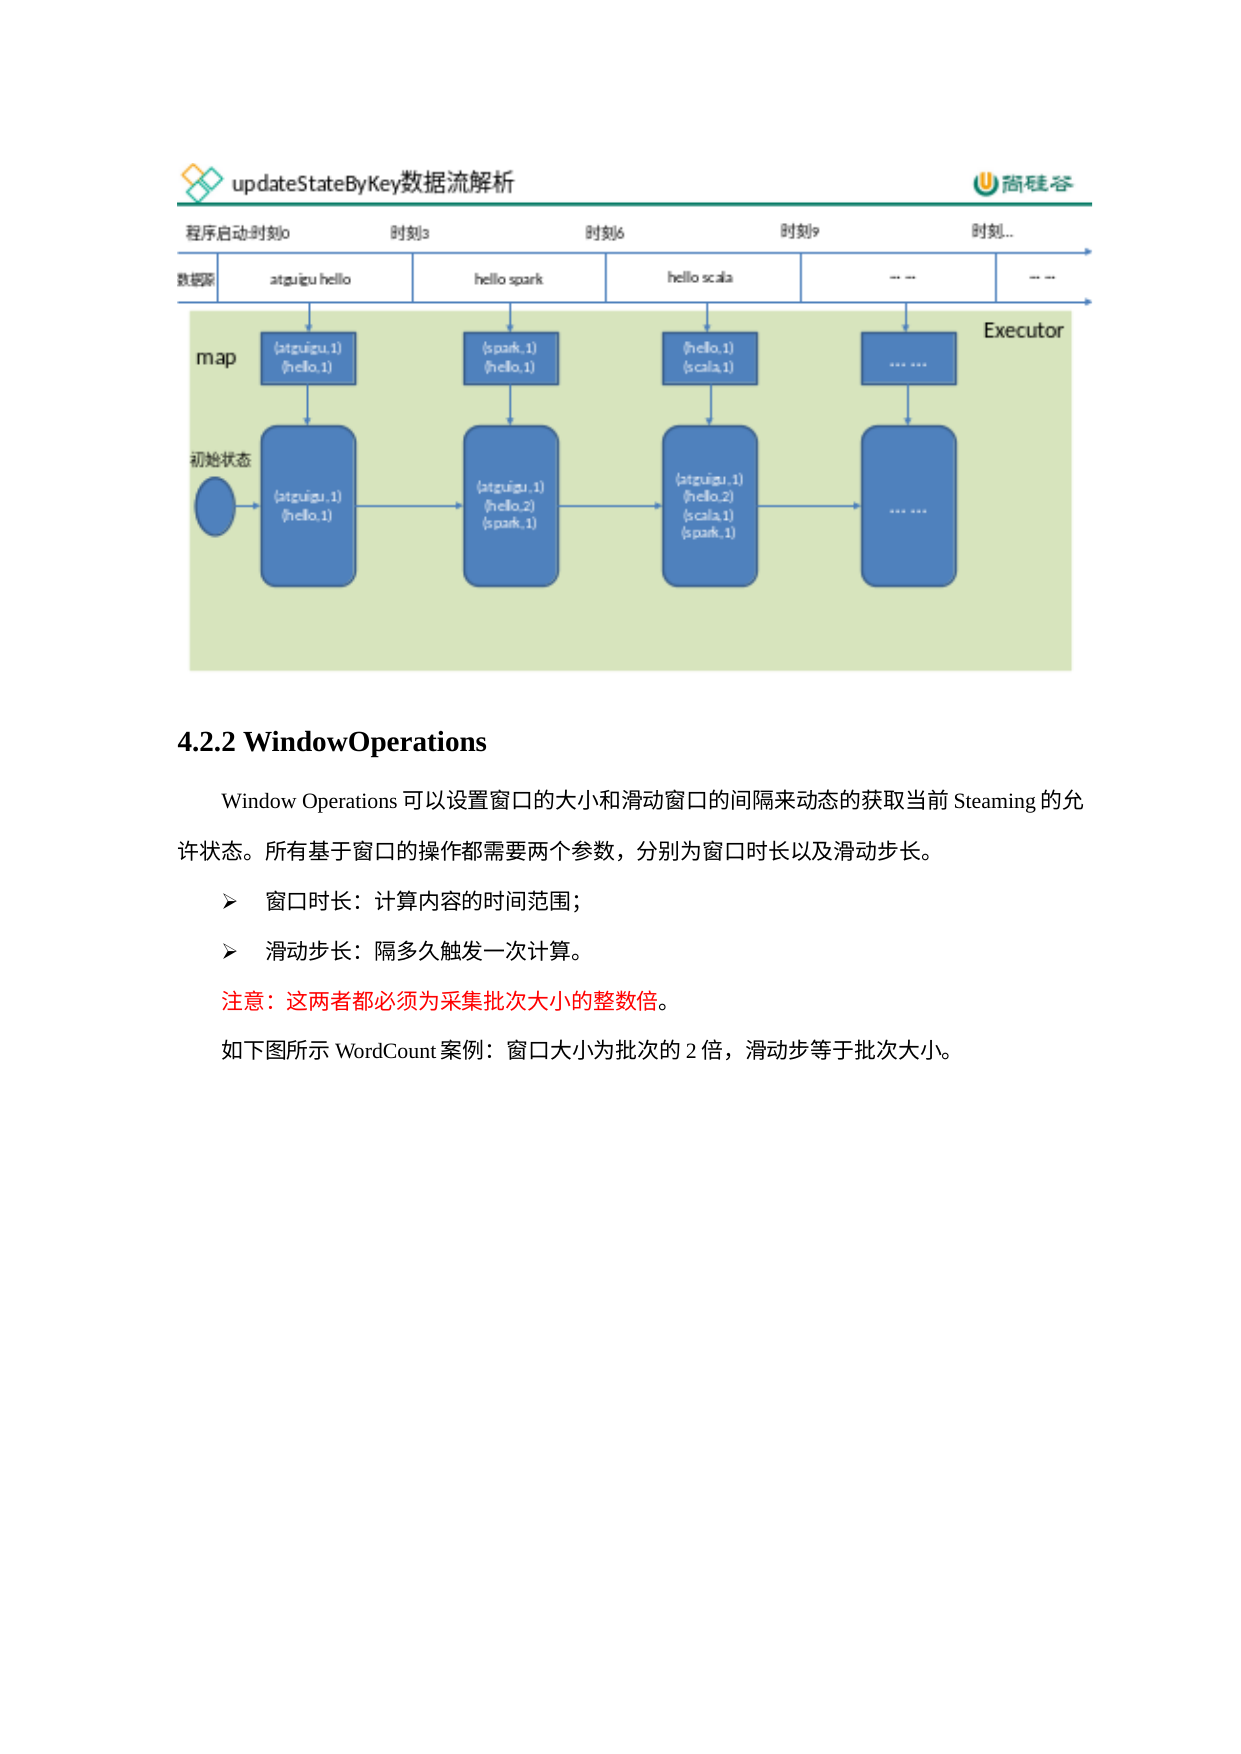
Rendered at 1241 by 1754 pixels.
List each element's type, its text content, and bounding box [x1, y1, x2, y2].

text Window Operations可以设置窗口的大小和滑动窗口的间隔来动态的获取当前Steaming的允许状态。所有基于窗口的操作都需要两个参数，分别为窗口时长以及滑动步长。 [177, 782, 1092, 867]
subtitle 4.2.2 WindowOperations [177, 724, 1092, 758]
text 如下图所示WordCount案例：窗口大小为批次的2倍，滑动步等于批次大小。 [196, 1032, 1092, 1066]
list 滑动步长：隔多久触发一次计算。 [221, 933, 1092, 967]
list 窗口时长：计算内容的时间范围； [221, 883, 1092, 917]
text 注意：这两者都必须为采集批次大小的整数倍。 [196, 982, 1092, 1016]
